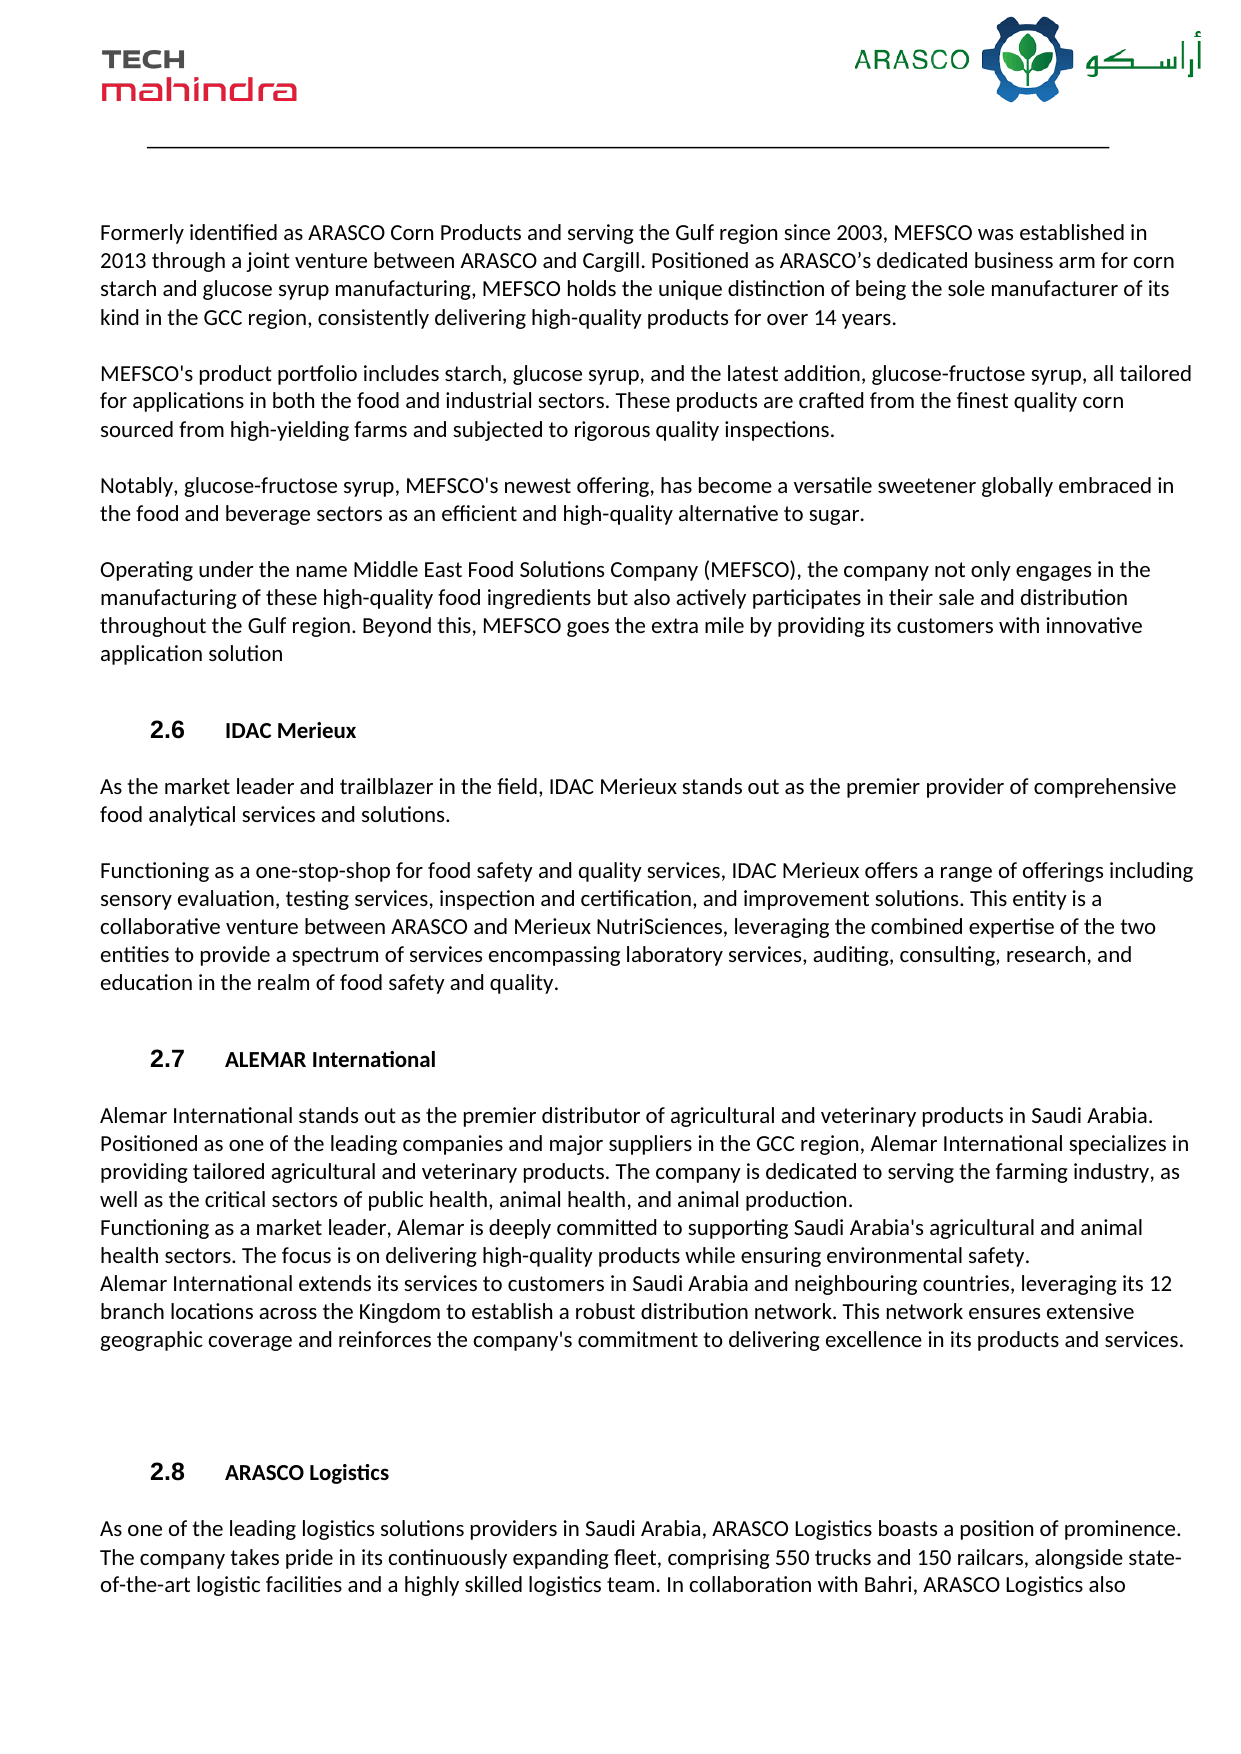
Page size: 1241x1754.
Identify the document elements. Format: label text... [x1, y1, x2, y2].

text Functioning as a one-stop-shop for food safety and quality services, IDAC Merieux offers a range of offerings including sensory evaluation, testing services, inspection and certification, and improvement solutions. This entity is a collaborative venture between ARASCO and Merieux NutriSciences, leveraging the combined expertise of the two entities to provide a spectrum of services encompassing laboratory services, auditing, consulting, research, and education in the realm of food safety and quality. [100, 856, 1201, 996]
subtitle ARASCO Logistics [150, 1457, 1201, 1487]
text Alemar International stands out as the premier distributor of agricultural and veterinary products in Saudi Arabia. Positioned as one of the leading companies and major suppliers in the GCC region, Alemar International specializes in providing tailored agricultural and veterinary products. The company is dedicated to serving the farming industry, as well as the critical sectors of public health, animal health, and animal production. [100, 1101, 1201, 1213]
text Notably, glucose-fructose syrup, MEFSCO's newest offering, has become a versatile sweetener globally embraced in the food and beverage sectors as an efficient and high-quality alternative to sugar. [100, 471, 1201, 527]
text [100, 1514, 1201, 1599]
text As the market leader and trailblazer in the field, IDAC Merieux stands out as the premier provider of comprehensive food analytical services and solutions. [100, 772, 1201, 828]
text Formerly identified as ARASCO Corn Products and serving the Gulf region since 2003, MEFSCO was established in 2013 through a joint venture between ARASCO and Cargill. Positioned as ARASCO’s dedicated business arm for corn starch and glucose syrup manufacturing, MEFSCO holds the unique distinction of being the sole manufacturer of its kind in the GCC region, consistently delivering high-quality products for over 14 years. [100, 218, 1201, 331]
text Alemar International extends its services to customers in Saudi Arabia and neighbouring countries, leveraging its 12 branch locations across the Kingdom to establish a robust distribution network. This network ensures extensive geographic coverage and reinforces the company's commitment to delivering excellence in its products and services. [100, 1269, 1201, 1353]
subtitle ALEMAR International [150, 1044, 1201, 1073]
text Operating under the name Middle East Food Solutions Company (MEFSCO), the company not only engages in the manufacturing of these high-quality food ingredients but also actively participates in their sale and distribution throughout the Gulf region. Beyond this, MEFSCO goes the extra mile by providing its customers with innovative application solution [100, 555, 1201, 667]
subtitle IDAC Merieux [150, 715, 1201, 744]
picture [100, 50, 298, 101]
text Functioning as a market leader, Alemar is deeply committed to supporting Saudi Arabia's agricultural and animal health sectors. The focus is on delivering high-quality products while ensuring environmental safety. [100, 1213, 1201, 1269]
picture [854, 5, 1201, 113]
text MEFSCO's product portfolio includes starch, glucose syrup, and the latest addition, glucose-fructose syrup, all tailored for applications in both the food and industrial sectors. These products are crafted from the finest quality corn sourced from high-yielding farms and subjected to rigorous quality inspections. [100, 359, 1201, 443]
